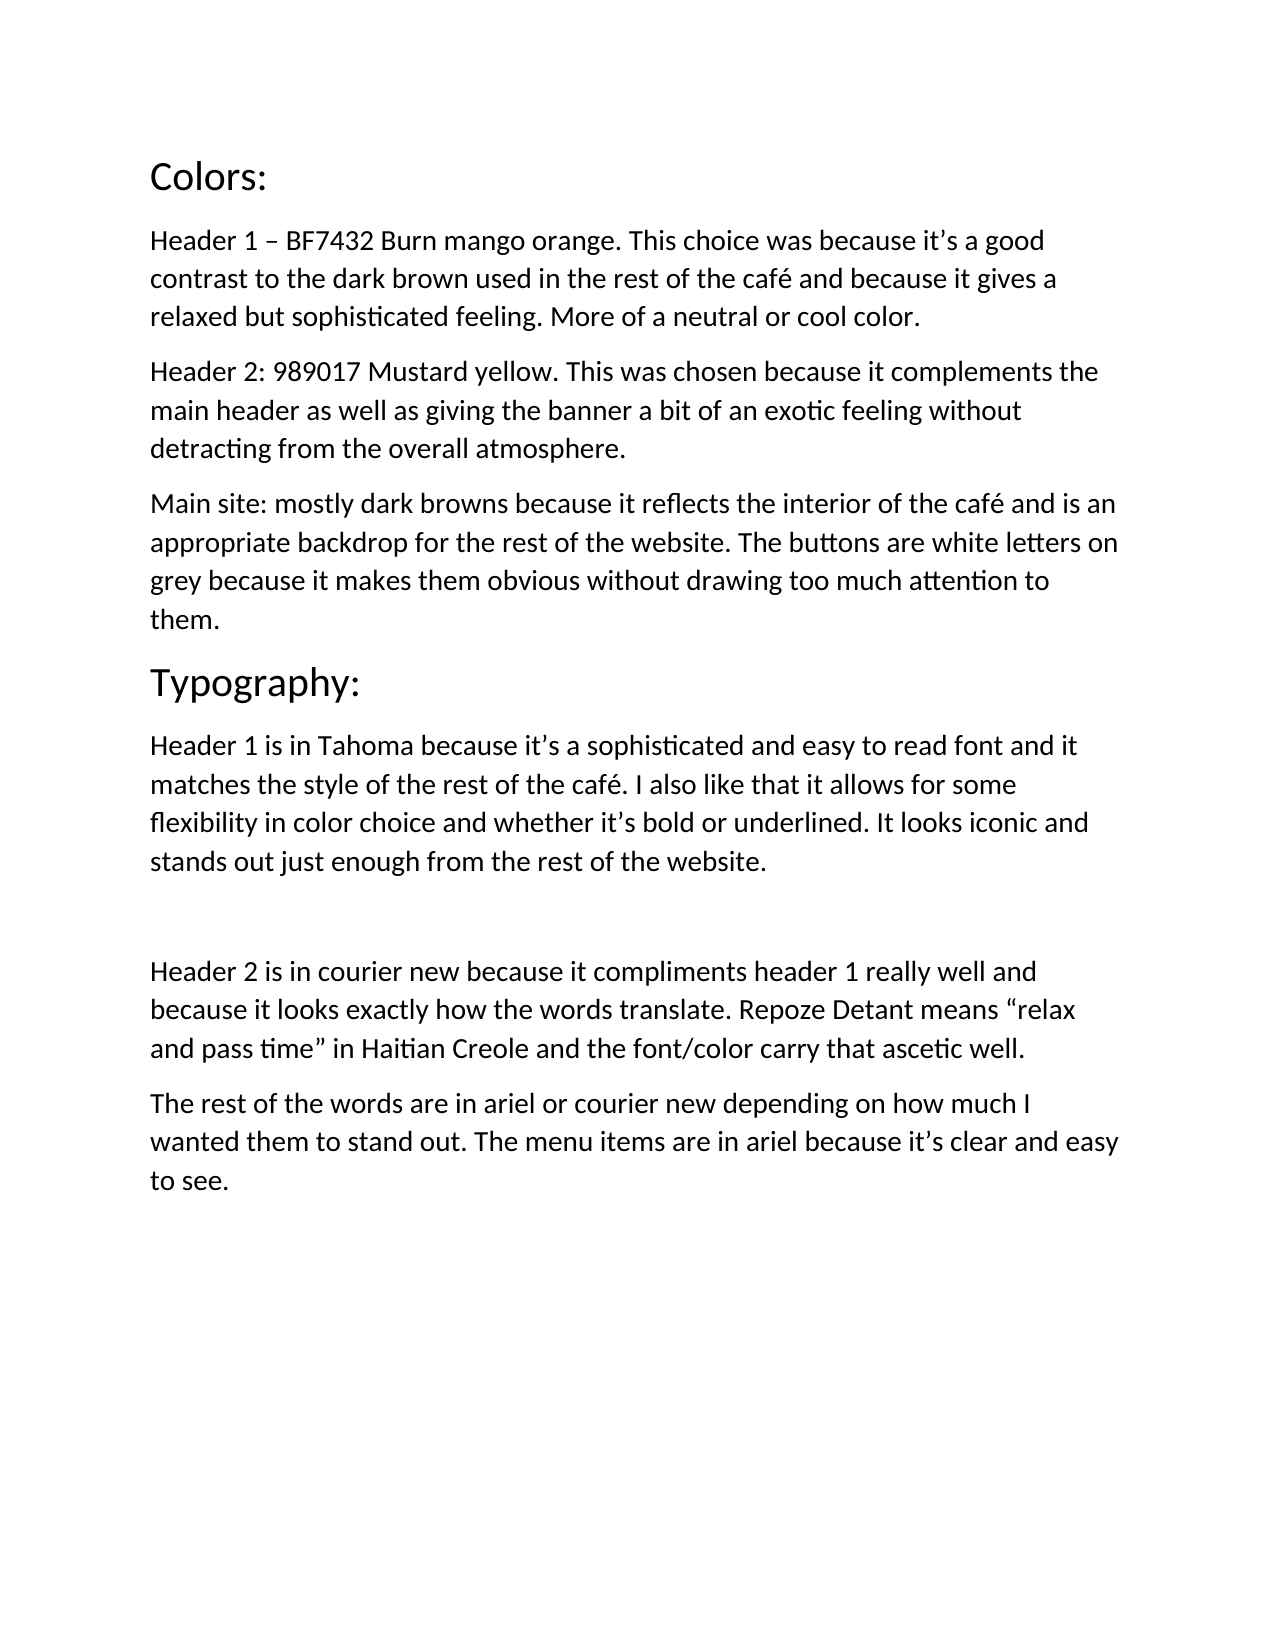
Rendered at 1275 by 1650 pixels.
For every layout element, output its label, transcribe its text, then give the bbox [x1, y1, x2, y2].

text Header 2 is in courier new because it compliments header 1 really well and because it looks exactly how the words translate. Repoze Detant means “relax and pass time” in Haitian Creole and the font/color carry that ascetic well. [150, 953, 1125, 1066]
text Typography: [150, 656, 1125, 707]
text The rest of the words are in ariel or courier new depending on how much I wanted them to stand out. The menu items are in ariel because it’s clear and easy to see. [150, 1085, 1125, 1197]
text Header 1 is in Tahoma because it’s a sophisticated and easy to read font and it matches the style of the rest of the café. I also like that it allows for some flexibility in color choice and whether it’s bold or underlined. It looks iconic and stands out just enough from the rest of the website. [150, 727, 1125, 878]
text Header 1 – BF7432 Burn mango orange. This choice was because it’s a good contrast to the dark brown used in the rest of the café and because it gives a relaxed but sophisticated feeling. More of a neutral or cool color. [150, 222, 1125, 334]
text Main site: mostly dark browns because it reflects the interior of the café and is an appropriate backdrop for the rest of the website. The buttons are white letters on grey because it makes them obvious without drawing too much attention to them. [150, 486, 1125, 636]
text Header 2: 989017 Mustard yellow. This was chosen because it complements the main header as well as giving the banner a bit of an exotic feeling without detracting from the overall atmosphere. [150, 353, 1125, 466]
text Colors: [150, 150, 1125, 201]
